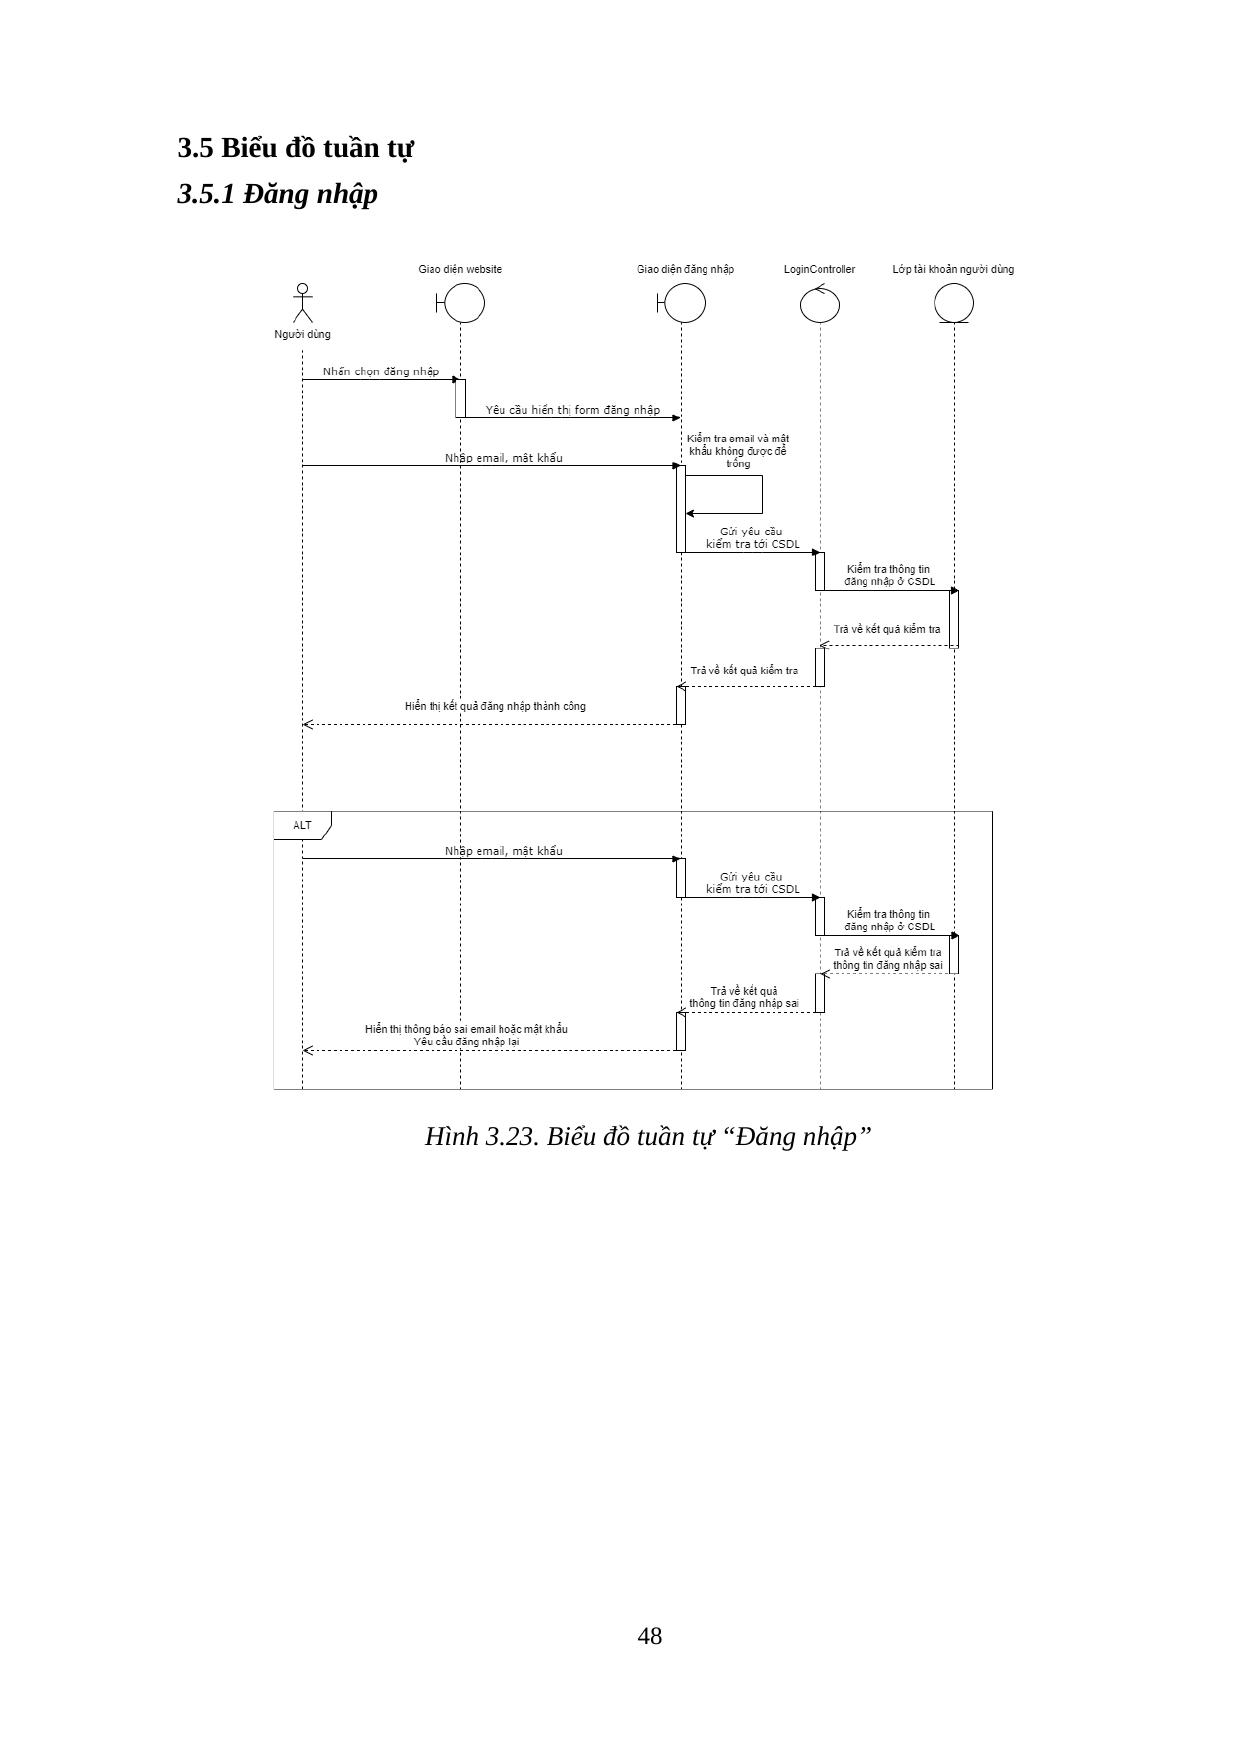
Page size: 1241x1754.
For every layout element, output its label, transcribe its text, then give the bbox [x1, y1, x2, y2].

picture [273, 254, 1026, 1090]
subtitle 3.5 Biểu đồ tuần tự [177, 131, 1122, 164]
subtitle 3.5.1 Đăng nhập [177, 177, 1122, 210]
text Hình 3.23. Biểu đồ tuần tự “Đăng nhập” [177, 1120, 1122, 1151]
